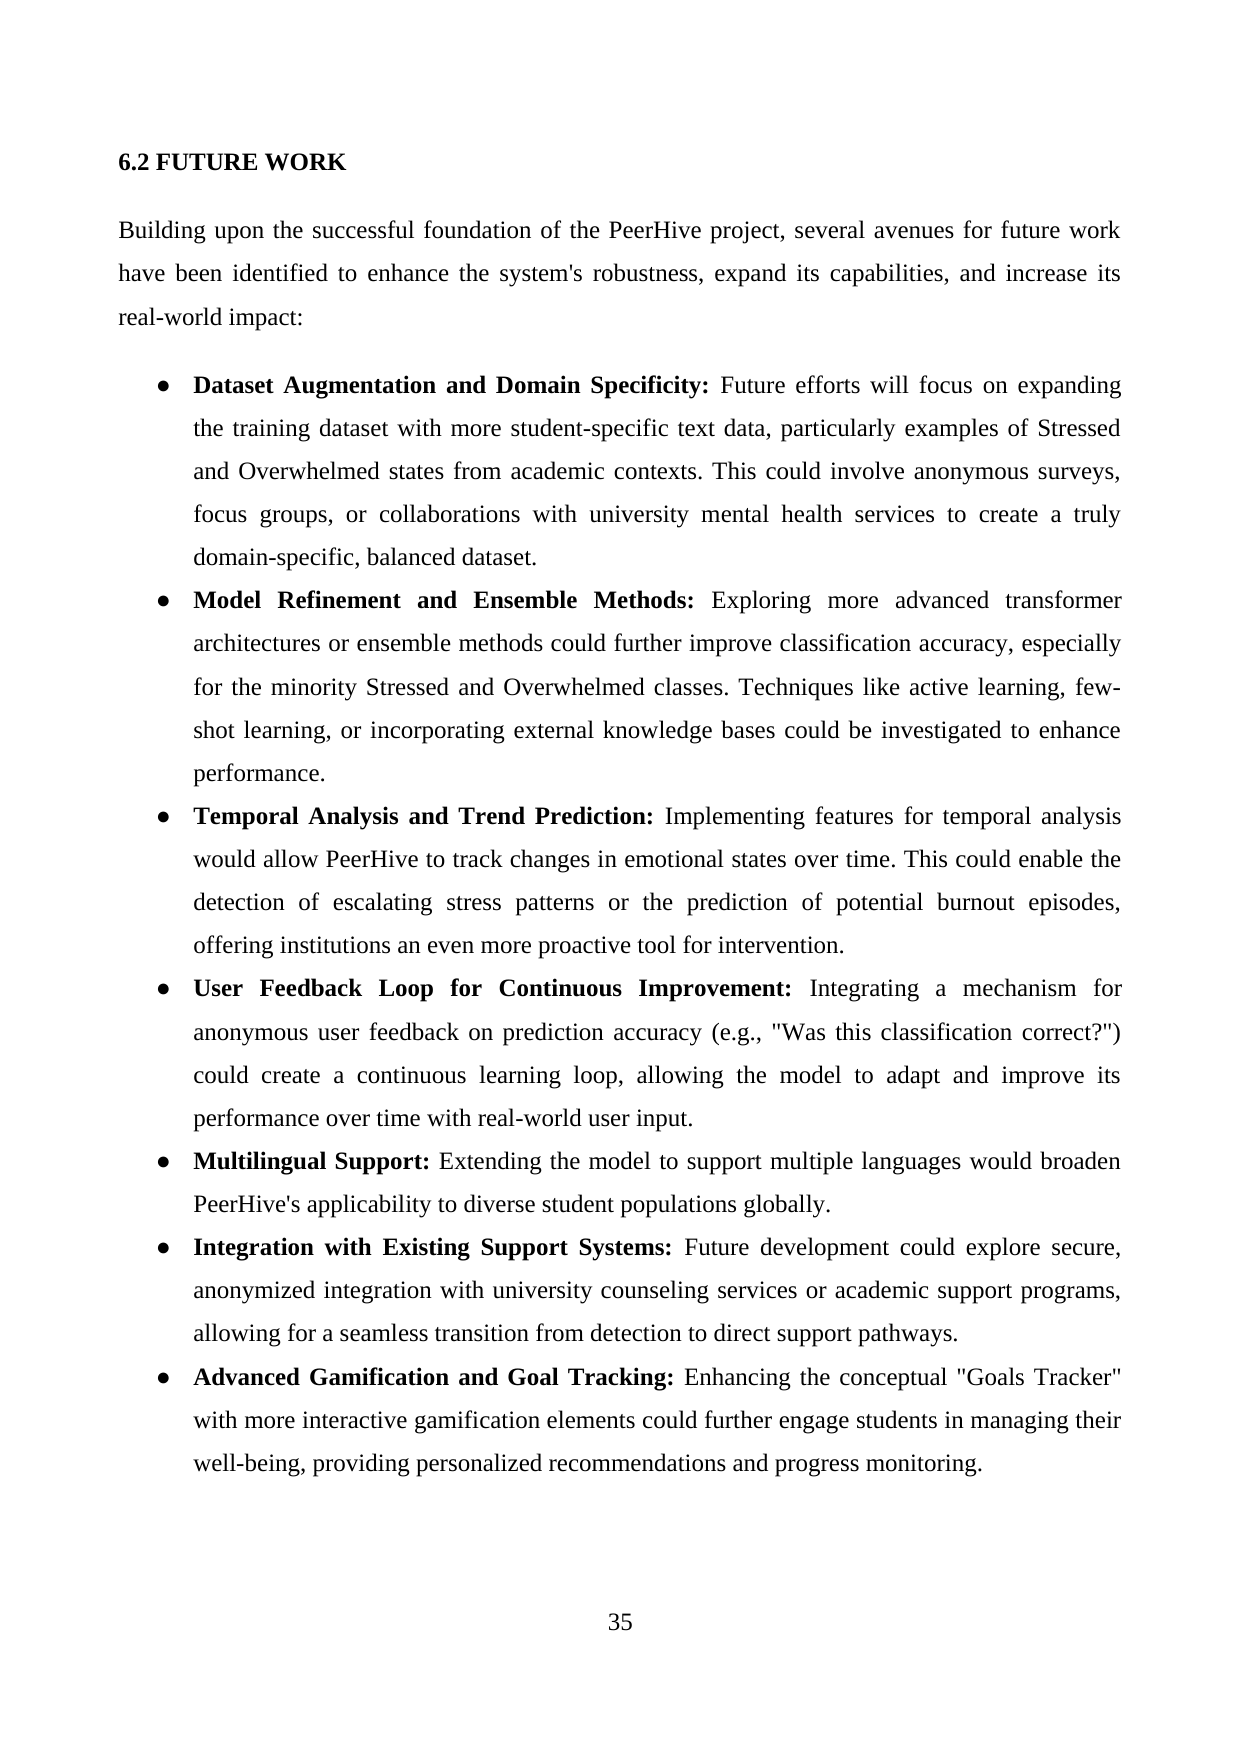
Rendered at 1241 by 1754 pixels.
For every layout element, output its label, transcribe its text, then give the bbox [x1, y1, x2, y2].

text Building upon the successful foundation of the PeerHive project, several avenues for future work have been identified to enhance the system's robustness, expand its capabilities, and increase its real-world impact: [118, 215, 1122, 330]
list Integration with Existing Support Systems: Future development could explore secure, anonymized integration with university counseling services or academic support programs, allowing for a seamless transition from detection to direct support pathways. [156, 1232, 1122, 1347]
list User Feedback Loop for Continuous Improvement: Integrating a mechanism for anonymous user feedback on prediction accuracy (e.g., "Was this classification correct?") could create a continuous learning loop, allowing the model to adapt and improve its performance over time with real-world user input. [156, 973, 1122, 1132]
subtitle 6.2 FUTURE WORK [118, 147, 1122, 176]
list Multilingual Support: Extending the model to support multiple languages would broaden PeerHive's applicability to diverse student populations globally. [156, 1146, 1122, 1218]
list Temporal Analysis and Trend Prediction: Implementing features for temporal analysis would allow PeerHive to track changes in emotional states over time. This could enable the detection of escalating stress patterns or the prediction of potential burnout episodes, offering institutions an even more proactive tool for intervention. [156, 801, 1122, 959]
list Advanced Gamification and Goal Tracking: Enhancing the conceptual "Goals Tracker" with more interactive gamification elements could further engage students in managing their well-being, providing personalized recommendations and progress monitoring. [156, 1362, 1122, 1477]
list Dataset Augmentation and Domain Specificity: Future efforts will focus on expanding the training dataset with more student-specific text data, particularly examples of Stressed and Overwhelmed states from academic contexts. This could involve anonymous surveys, focus groups, or collaborations with university mental health services to create a truly domain-specific, balanced dataset. [156, 370, 1122, 571]
list Model Refinement and Ensemble Methods: Exploring more advanced transformer architectures or ensemble methods could further improve classification accuracy, especially for the minority Stressed and Overwhelmed classes. Techniques like active learning, few-shot learning, or incorporating external knowledge bases could be investigated to enhance performance. [156, 585, 1122, 787]
